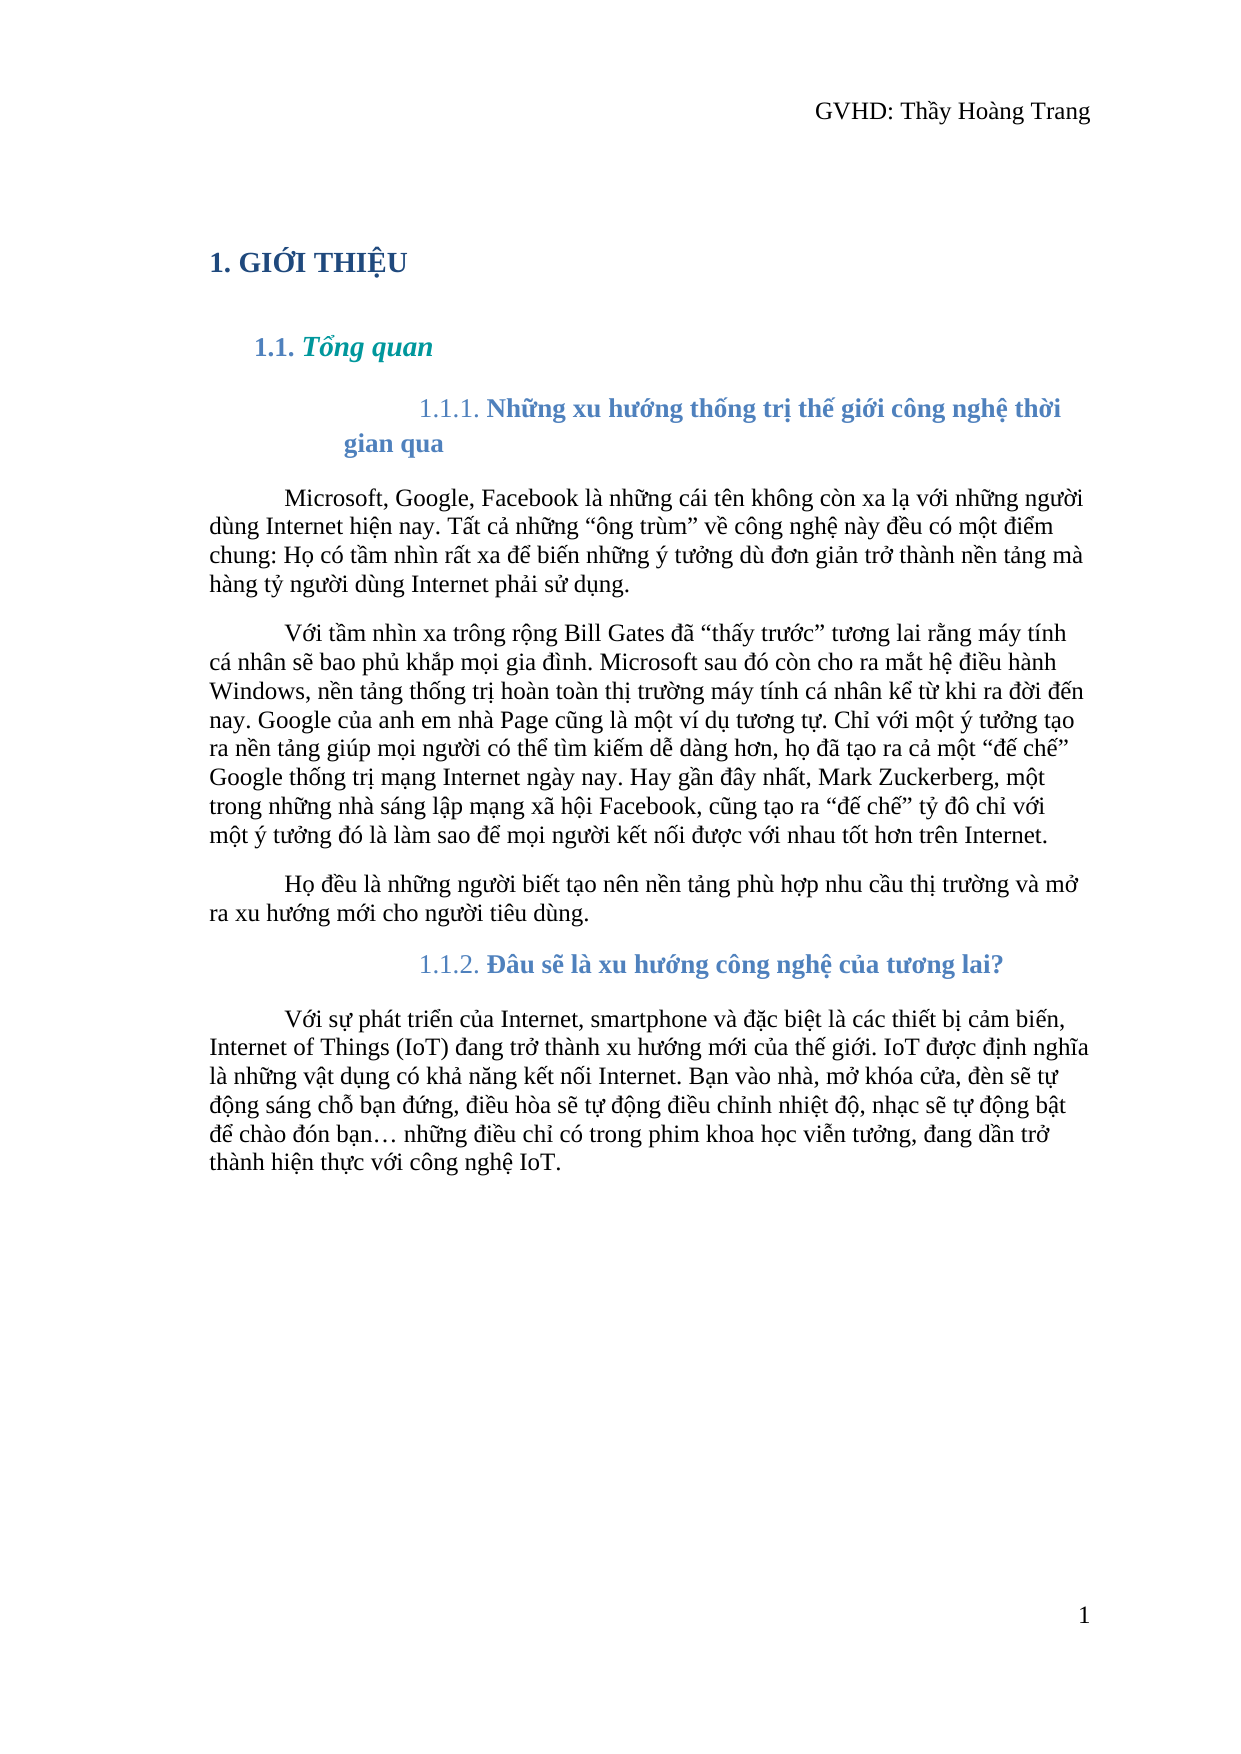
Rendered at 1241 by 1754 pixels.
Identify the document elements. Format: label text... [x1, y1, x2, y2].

text Với sự phát triển của Internet, smartphone và đặc biệt là các thiết bị cảm biến, Internet of Things (IoT) đang trở thành xu hướng mới của thế giới. IoT được định nghĩa là những vật dụng có khả năng kết nối Internet. Bạn vào nhà, mở khóa cửa, đèn sẽ tự động sáng chỗ bạn đứng, điều hòa sẽ tự động điều chỉnh nhiệt độ, nhạc sẽ tự động bật để chào đón bạn… những điều chỉ có trong phim khoa học viễn tưởng, đang dần trở thành hiện thực với công nghệ IoT. [209, 1004, 1090, 1176]
text Với tầm nhìn xa trông rộng Bill Gates đã “thấy trước” tương lai rằng máy tính cá nhân sẽ bao phủ khắp mọi gia đình. Microsoft sau đó còn cho ra mắt hệ điều hành Windows, nền tảng thống trị hoàn toàn thị trường máy tính cá nhân kể từ khi ra đời đến nay. Google của anh em nhà Page cũng là một ví dụ tương tự. Chỉ với một ý tưởng tạo ra nền tảng giúp mọi người có thể tìm kiếm dễ dàng hơn, họ đã tạo ra cả một “đế chế” Google thống trị mạng Internet ngày nay. Hay gần đây nhất, Mark Zuckerberg, một trong những nhà sáng lập mạng xã hội Facebook, cũng tạo ra “đế chế” tỷ đô chỉ với một ý tưởng đó là làm sao để mọi người kết nối được với nhau tốt hơn trên Internet. [209, 618, 1090, 848]
subtitle Tổng quan [254, 329, 1090, 362]
text Microsoft, Google, Facebook là những cái tên không còn xa lạ với những người dùng Internet hiện nay. Tất cả những “ông trùm” về công nghệ này đều có một điểm chung: Họ có tầm nhìn rất xa để biến những ý tưởng dù đơn giản trở thành nền tảng mà hàng tỷ người dùng Internet phải sử dụng. [209, 483, 1090, 598]
subtitle Những xu hướng thống trị thế giới công nghệ thời gian qua [344, 392, 1090, 458]
text Họ đều là những người biết tạo nên nền tảng phù hợp nhu cầu thị trường và mở ra xu hướng mới cho người tiêu dùng. [209, 869, 1090, 927]
subtitle GIỚI THIỆU [209, 245, 1090, 279]
subtitle Đâu sẽ là xu hướng công nghệ của tương lai? [344, 948, 1090, 979]
